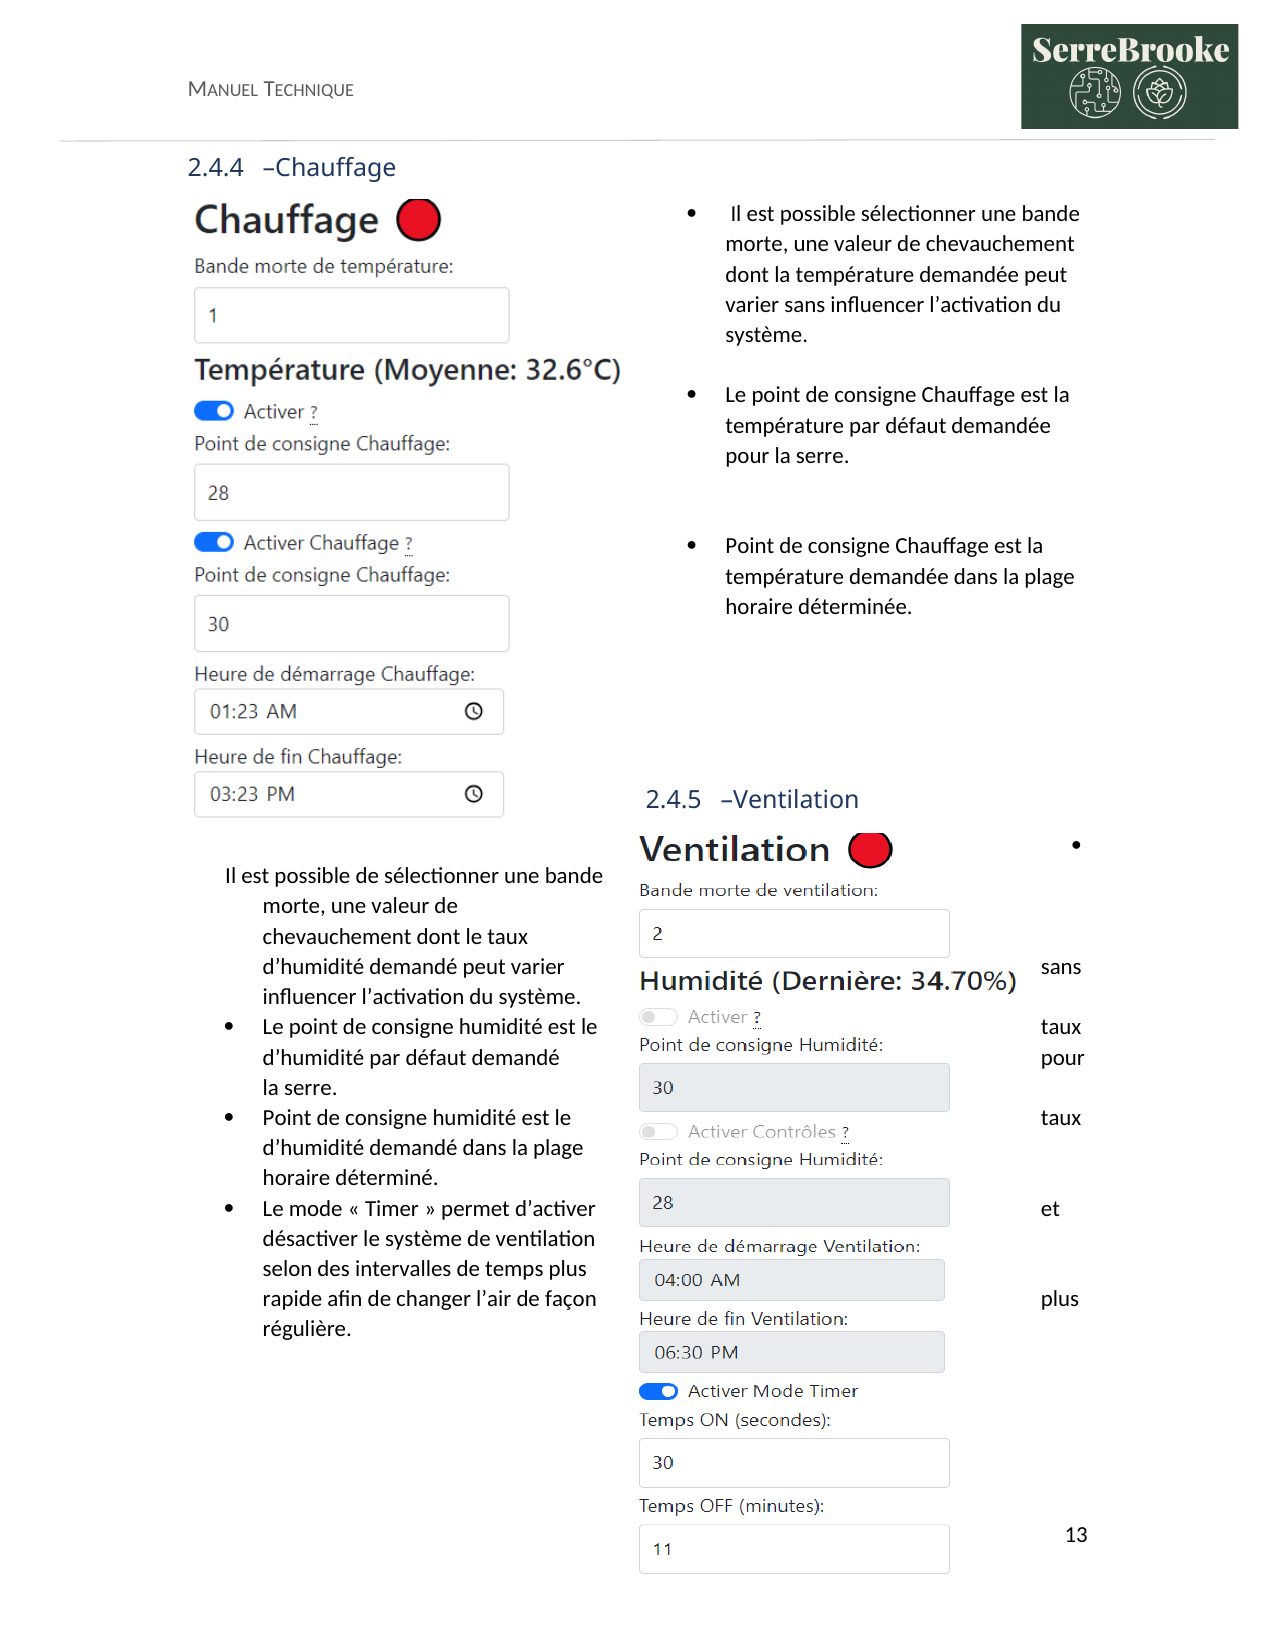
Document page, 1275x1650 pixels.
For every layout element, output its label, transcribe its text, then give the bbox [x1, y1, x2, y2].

list Le mode « Timer » permet d’activer et désactiver le système de ventilation selon des intervalles de temps plus rapide afin de changer l’air de façon plus régulière. [225, 1194, 625, 1342]
subtitle –Ventilation [627, 782, 1087, 816]
list Point de consigne Chauffage est la température demandée dans la plage horaire déterminée. [627, 532, 1087, 620]
list Il est possible sélectionner une bande morte, une valeur de chevauchement dont la température demandée peut varier sans influencer l’activation du système. [627, 199, 1087, 348]
list Point de consigne humidité est le taux d’humidité demandé dans la plage horaire déterminé. [225, 1103, 625, 1191]
list Le point de consigne humidité est le taux d’humidité par défaut demandé pour la serre. [225, 1012, 625, 1101]
subtitle –Chauffage [187, 150, 1087, 184]
picture [625, 833, 1022, 1577]
list Il est possible de sélectionner une bande morte, une valeur de chevauchement dont le taux d’humidité demandé peut varier sans influencer l’activation du système. [225, 831, 1087, 1010]
picture [182, 199, 627, 818]
list Le point de consigne humidité est le taux d’humidité par défaut demandé pour la serre. [1022, 1012, 1087, 1101]
picture [1021, 24, 1239, 129]
list Le point de consigne Chauffage est la température par défaut demandée pour la serre. [627, 381, 1087, 469]
list Point de consigne humidité est le taux d’humidité demandé dans la plage horaire déterminé. [1022, 1103, 1087, 1191]
